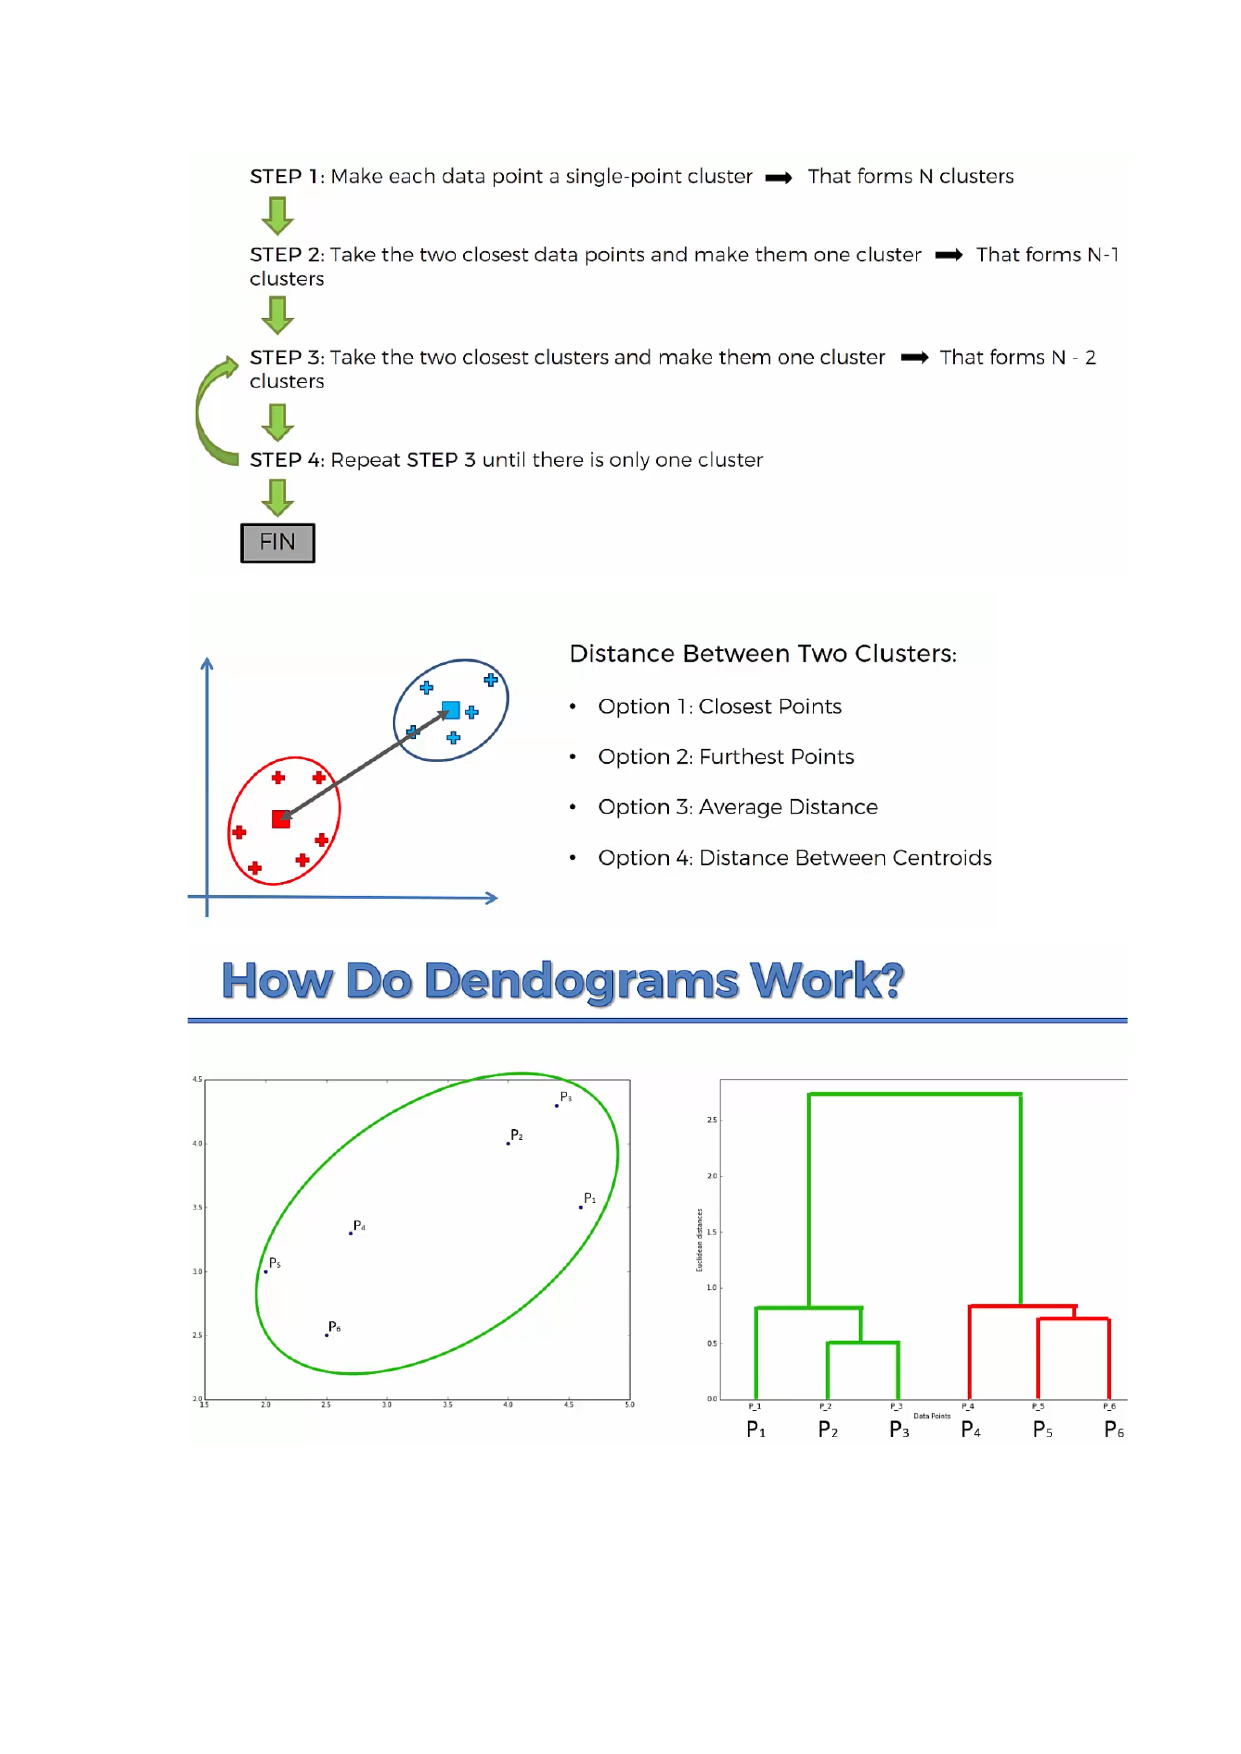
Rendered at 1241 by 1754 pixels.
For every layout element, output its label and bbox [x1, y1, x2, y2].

picture [187, 592, 999, 928]
picture [187, 946, 1128, 1445]
picture [187, 150, 1128, 574]
